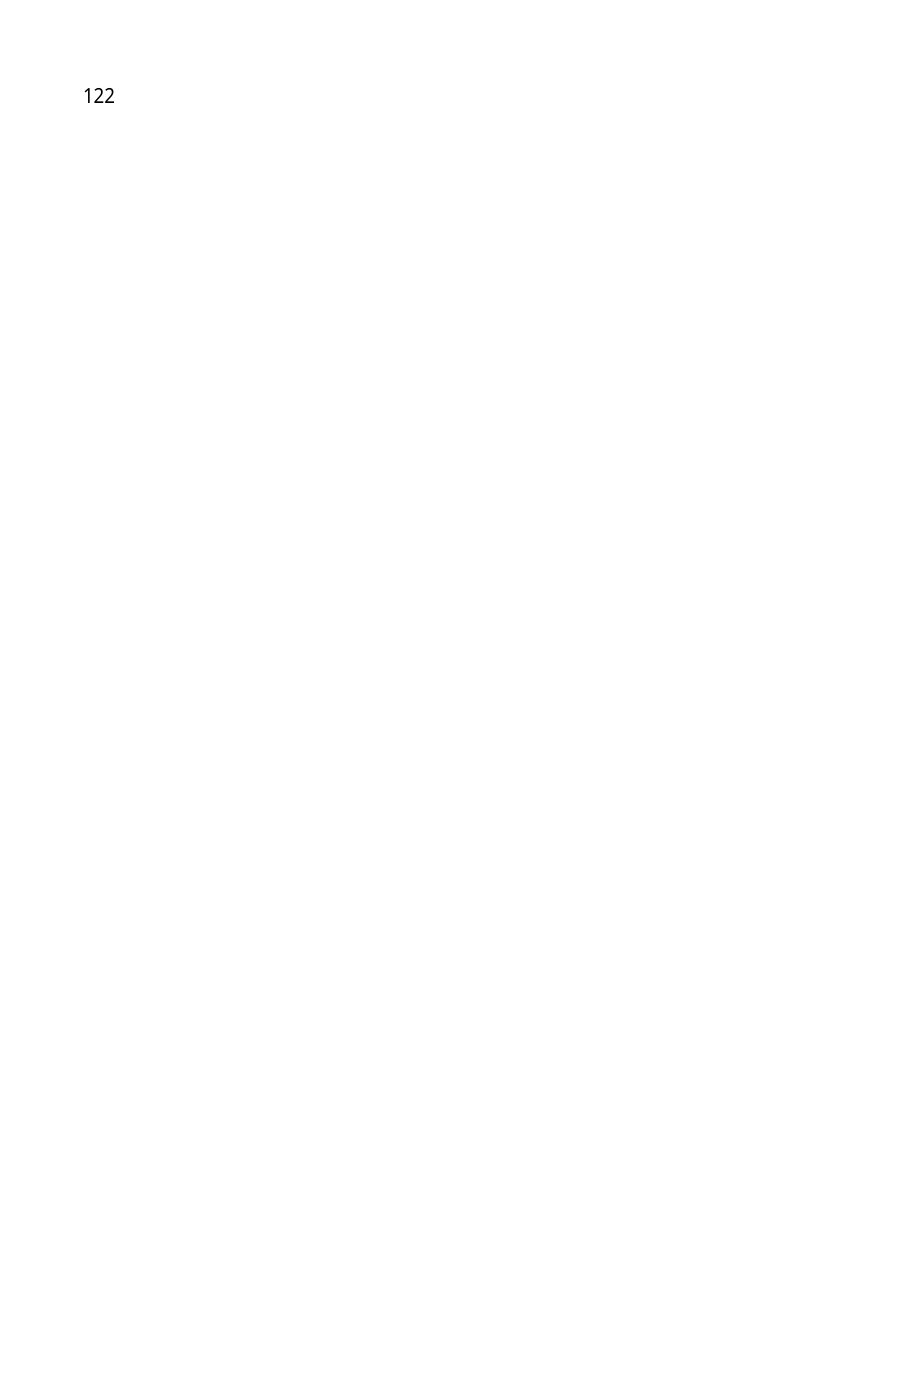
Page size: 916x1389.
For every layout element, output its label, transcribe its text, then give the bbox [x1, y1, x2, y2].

subtitle 122 [83, 81, 845, 110]
